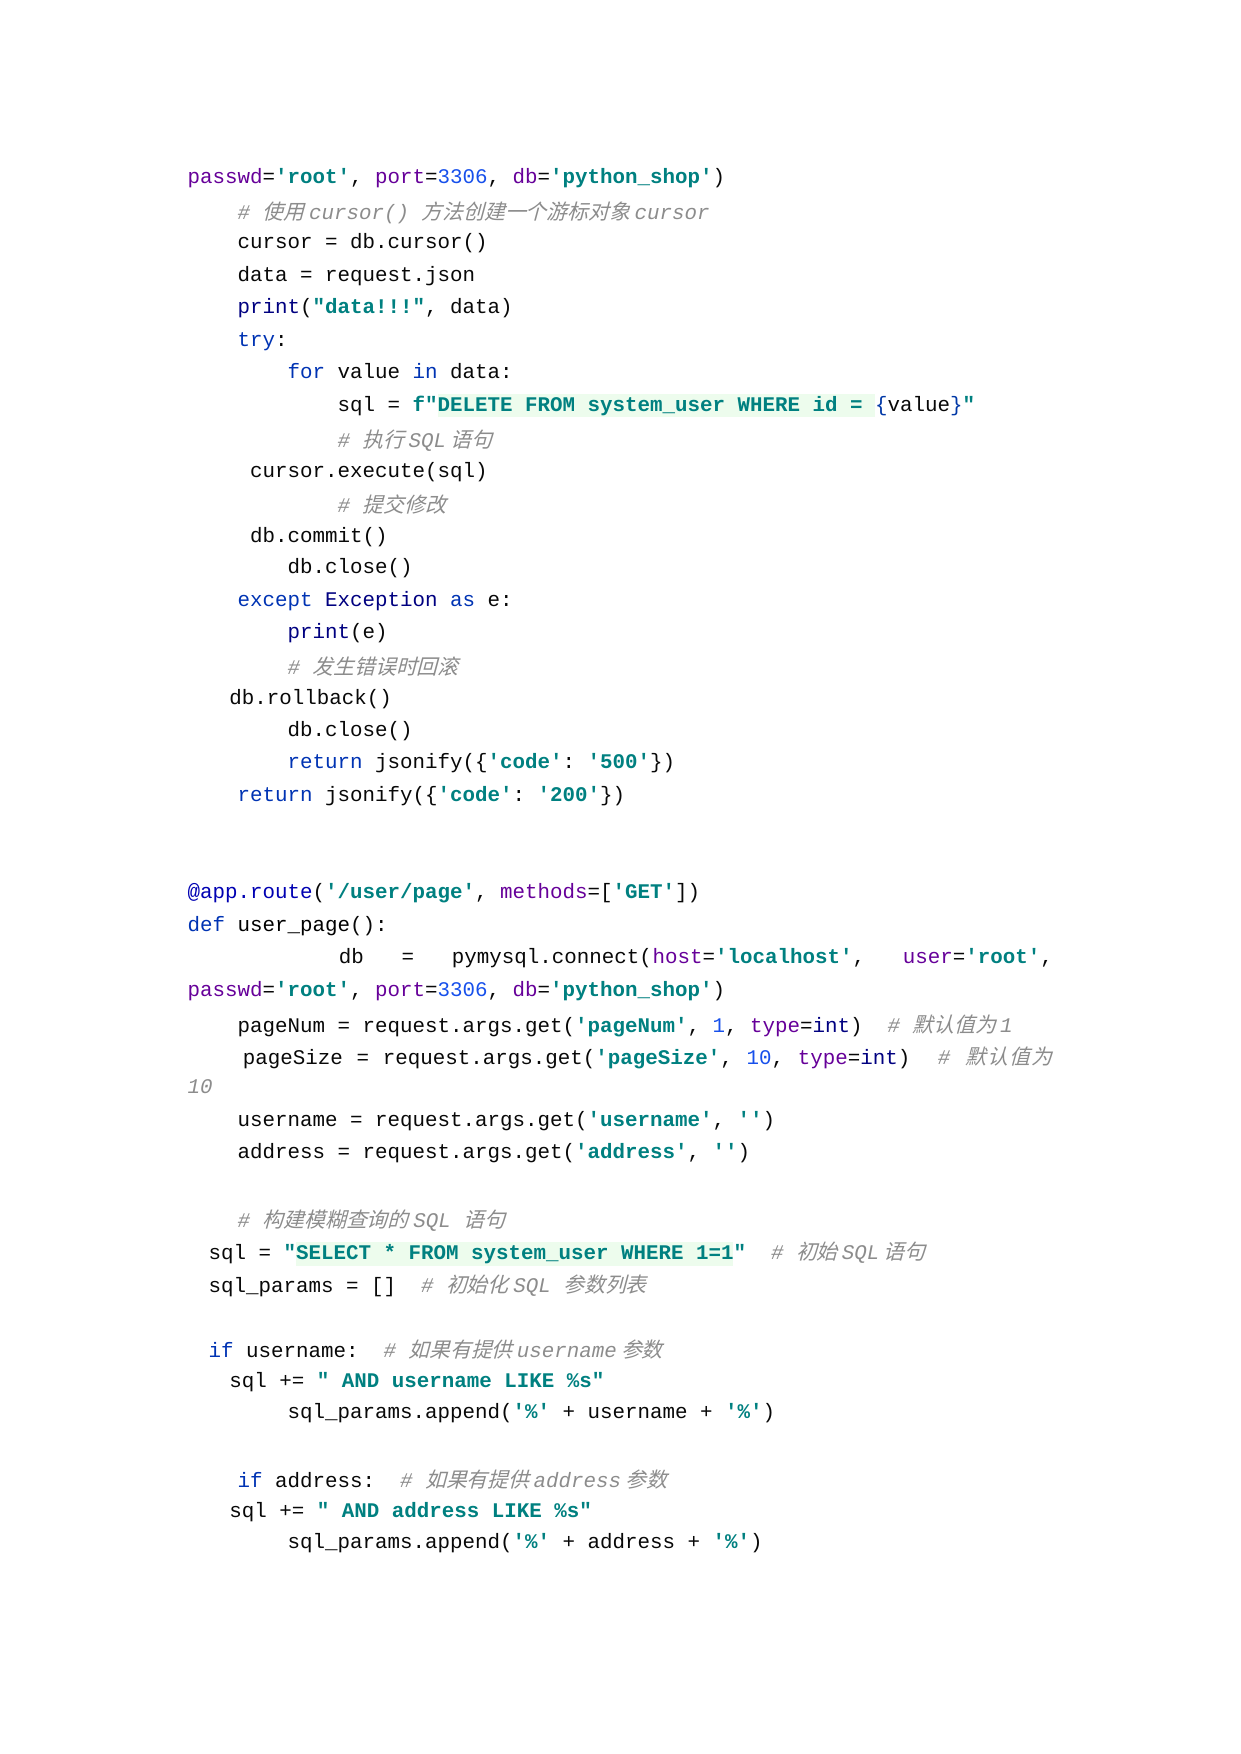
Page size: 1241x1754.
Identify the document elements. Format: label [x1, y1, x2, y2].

text [187, 162, 1053, 1559]
